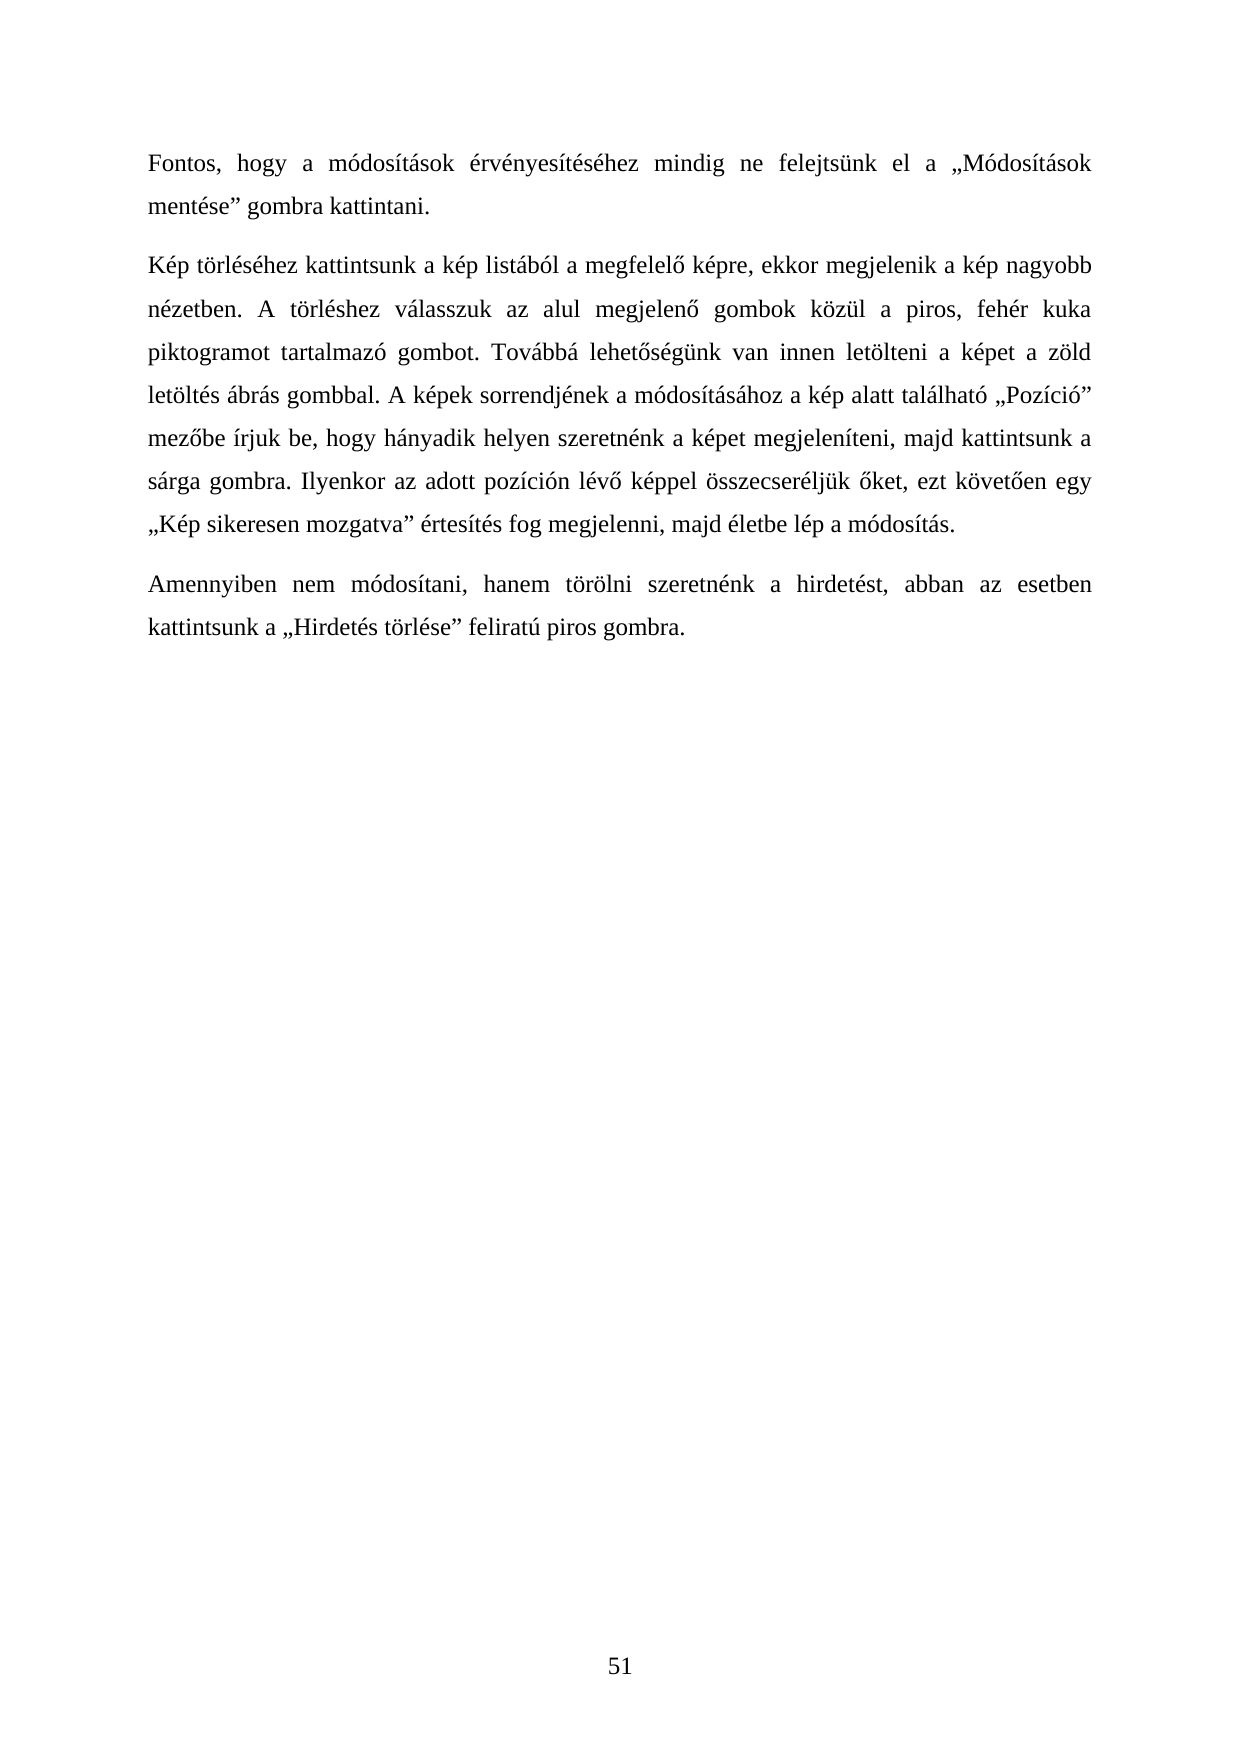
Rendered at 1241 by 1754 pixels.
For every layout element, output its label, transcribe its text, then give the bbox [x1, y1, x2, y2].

text Kép törléséhez kattintsunk a kép listából a megfelelő képre, ekkor megjelenik a kép nagyobb nézetben. A törléshez válasszuk az alul megjelenő gombok közül a piros, fehér kuka piktogramot tartalmazó gombot. Továbbá lehetőségünk van innen letölteni a képet a zöld letöltés ábrás gombbal. A képek sorrendjének a módosításához a kép alatt található „Pozíció” mezőbe írjuk be, hogy hányadik helyen szeretnénk a képet megjeleníteni, majd kattintsunk a sárga gombra. Ilyenkor az adott pozíción lévő képpel összecseréljük őket, ezt követően egy „Kép sikeresen mozgatva” értesítés fog megjelenni, majd életbe lép a módosítás. [148, 251, 1093, 538]
text Amennyiben nem módosítani, hanem törölni szeretnénk a hirdetést, abban az esetben kattintsunk a „Hirdetés törlése” feliratú piros gombra. [148, 569, 1093, 641]
text Fontos, hogy a módosítások érvényesítéséhez mindig ne felejtsünk el a „Módosítások mentése” gombra kattintani. [148, 148, 1093, 219]
